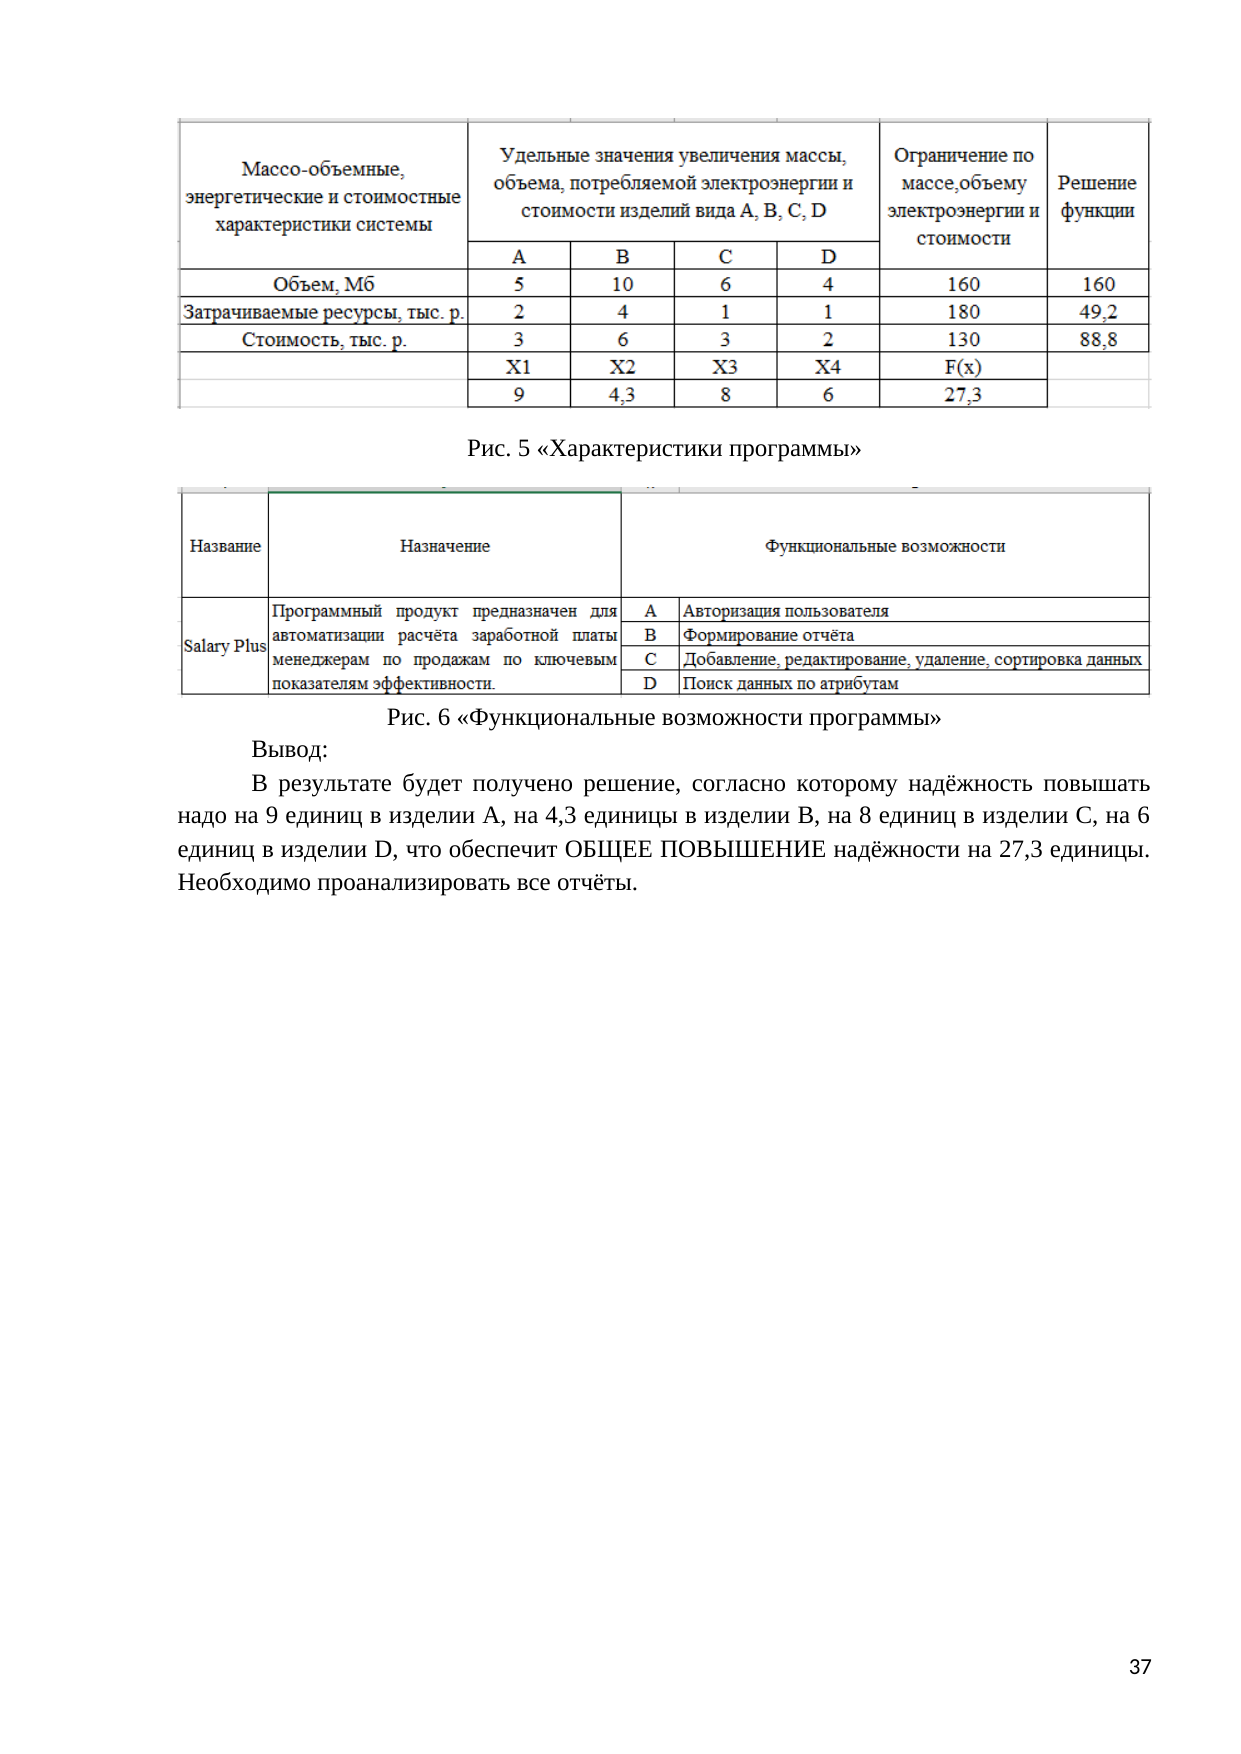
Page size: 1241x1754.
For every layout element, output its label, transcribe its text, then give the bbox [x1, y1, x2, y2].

text В результате будет получено решение, согласно которому надёжность повышать надо на 9 единиц в изделии А, на 4,3 единицы в изделии В, на 8 единиц в изделии C, на 6 единиц в изделии D, что обеспечит ОБЩЕЕ ПОВЫШЕНИЕ надёжности на 27,3 единицы. Необходимо проанализировать все отчёты. [177, 768, 1152, 895]
text Рис. 5 «Характеристики программы» [177, 433, 1152, 462]
picture [177, 487, 1152, 698]
text Рис. 6 «Функциональные возможности программы» [177, 702, 1152, 730]
picture [177, 118, 1152, 409]
text Вывод: [177, 734, 1152, 763]
